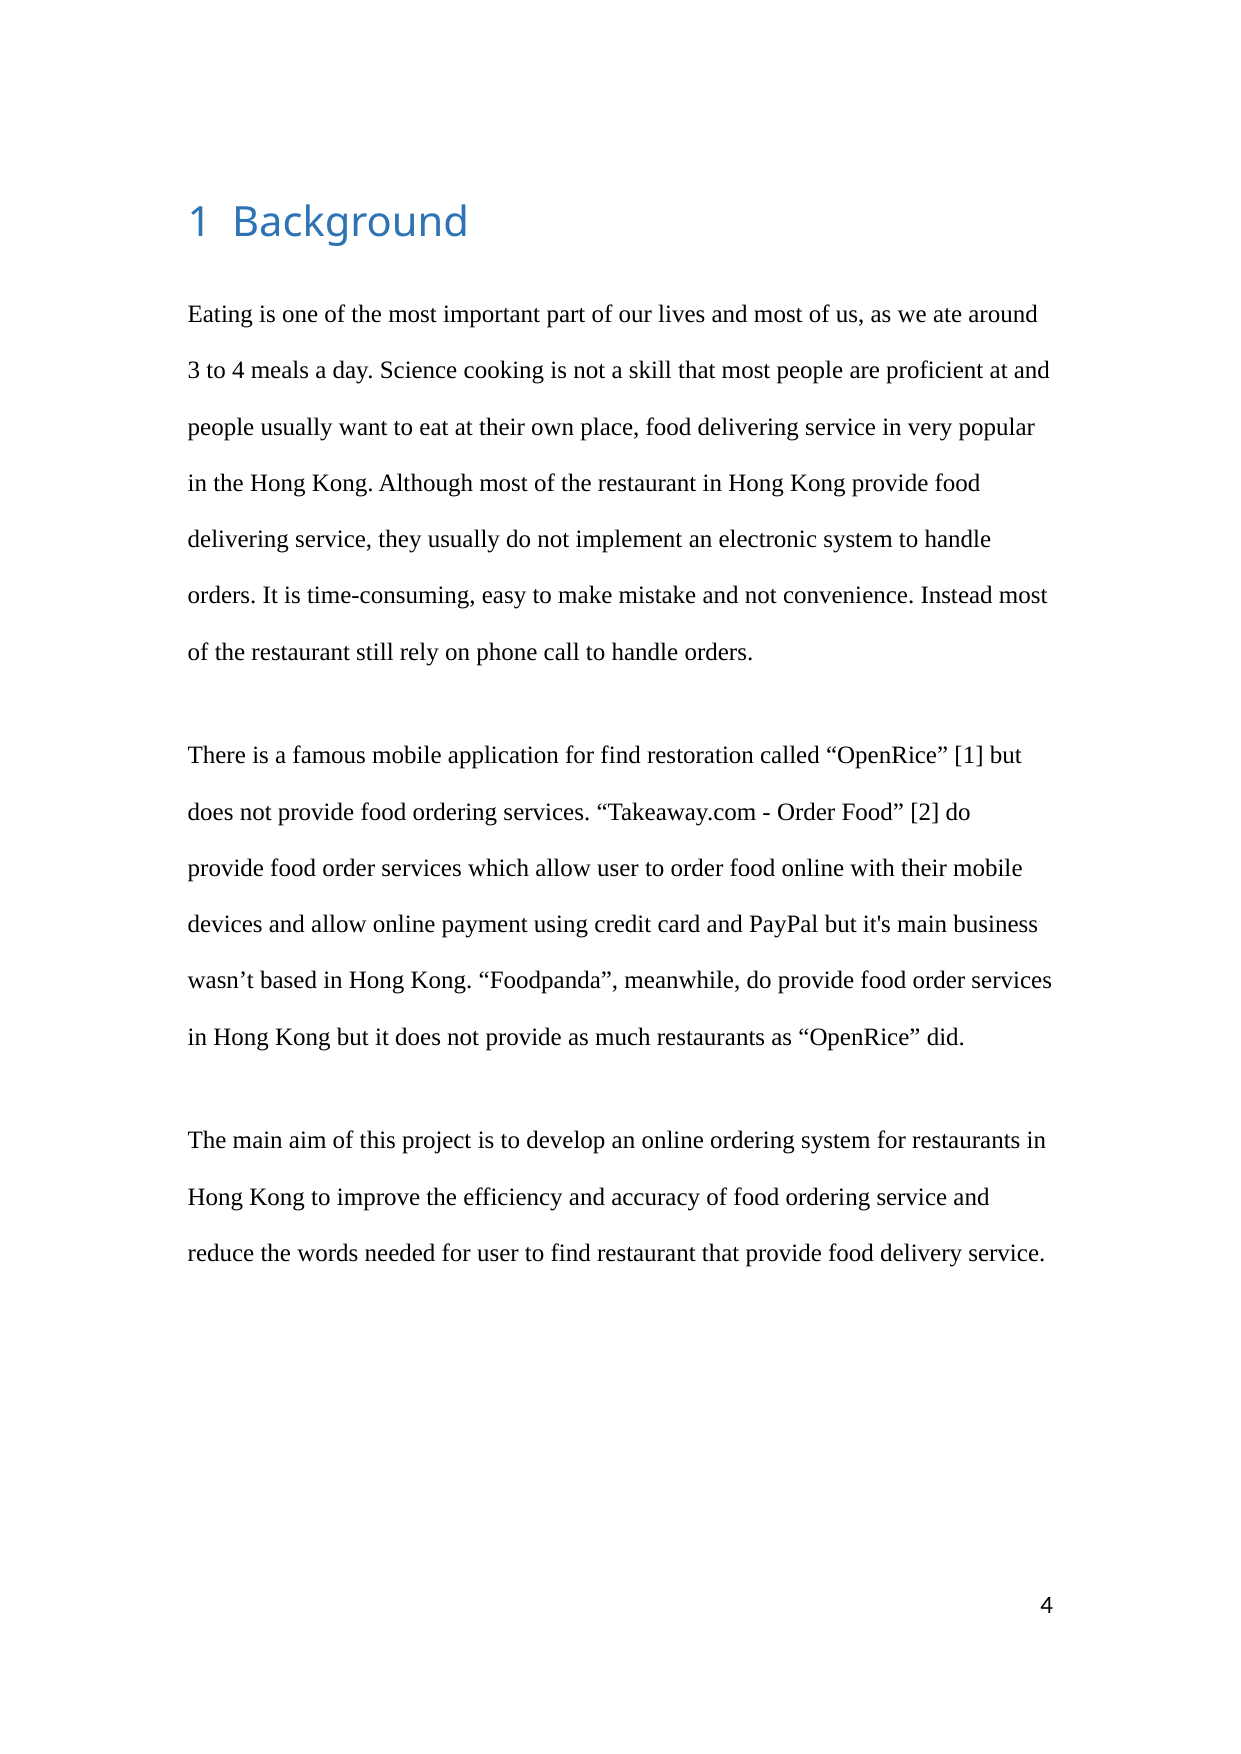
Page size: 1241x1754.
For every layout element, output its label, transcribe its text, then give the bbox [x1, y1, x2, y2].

text Eating is one of the most important part of our lives and most of us, as we ate around 3 to 4 meals a day. Science cooking is not a skill that most people are proficient at and people usually want to eat at their own place, food delivering service in very popular in the Hong Kong. Although most of the restaurant in Hong Kong provide food delivering service, they usually do not implement an electronic system to handle orders. It is time-consuming, easy to make mistake and not convenience. Instead most of the restaurant still rely on phone call to handle orders. [187, 295, 1053, 670]
subtitle Background [187, 182, 1053, 257]
text There is a famous mobile application for find restoration called “OpenRice” [1] but does not provide food ordering services. “Takeaway.com - Order Food” [2] do provide food order services which allow user to order food online with their mobile devices and allow online payment using credit card and PayPal but it's main business wasn’t based in Hong Kong. “Foodpanda”, meanwhile, do provide food order services in Hong Kong but it does not provide as much restaurants as “OpenRice” did. [187, 736, 1053, 1055]
text The main aim of this project is to develop an online ordering system for restaurants in Hong Kong to improve the efficiency and accuracy of food ordering service and reduce the words needed for user to find restaurant that provide food delivery service. [187, 1121, 1053, 1271]
